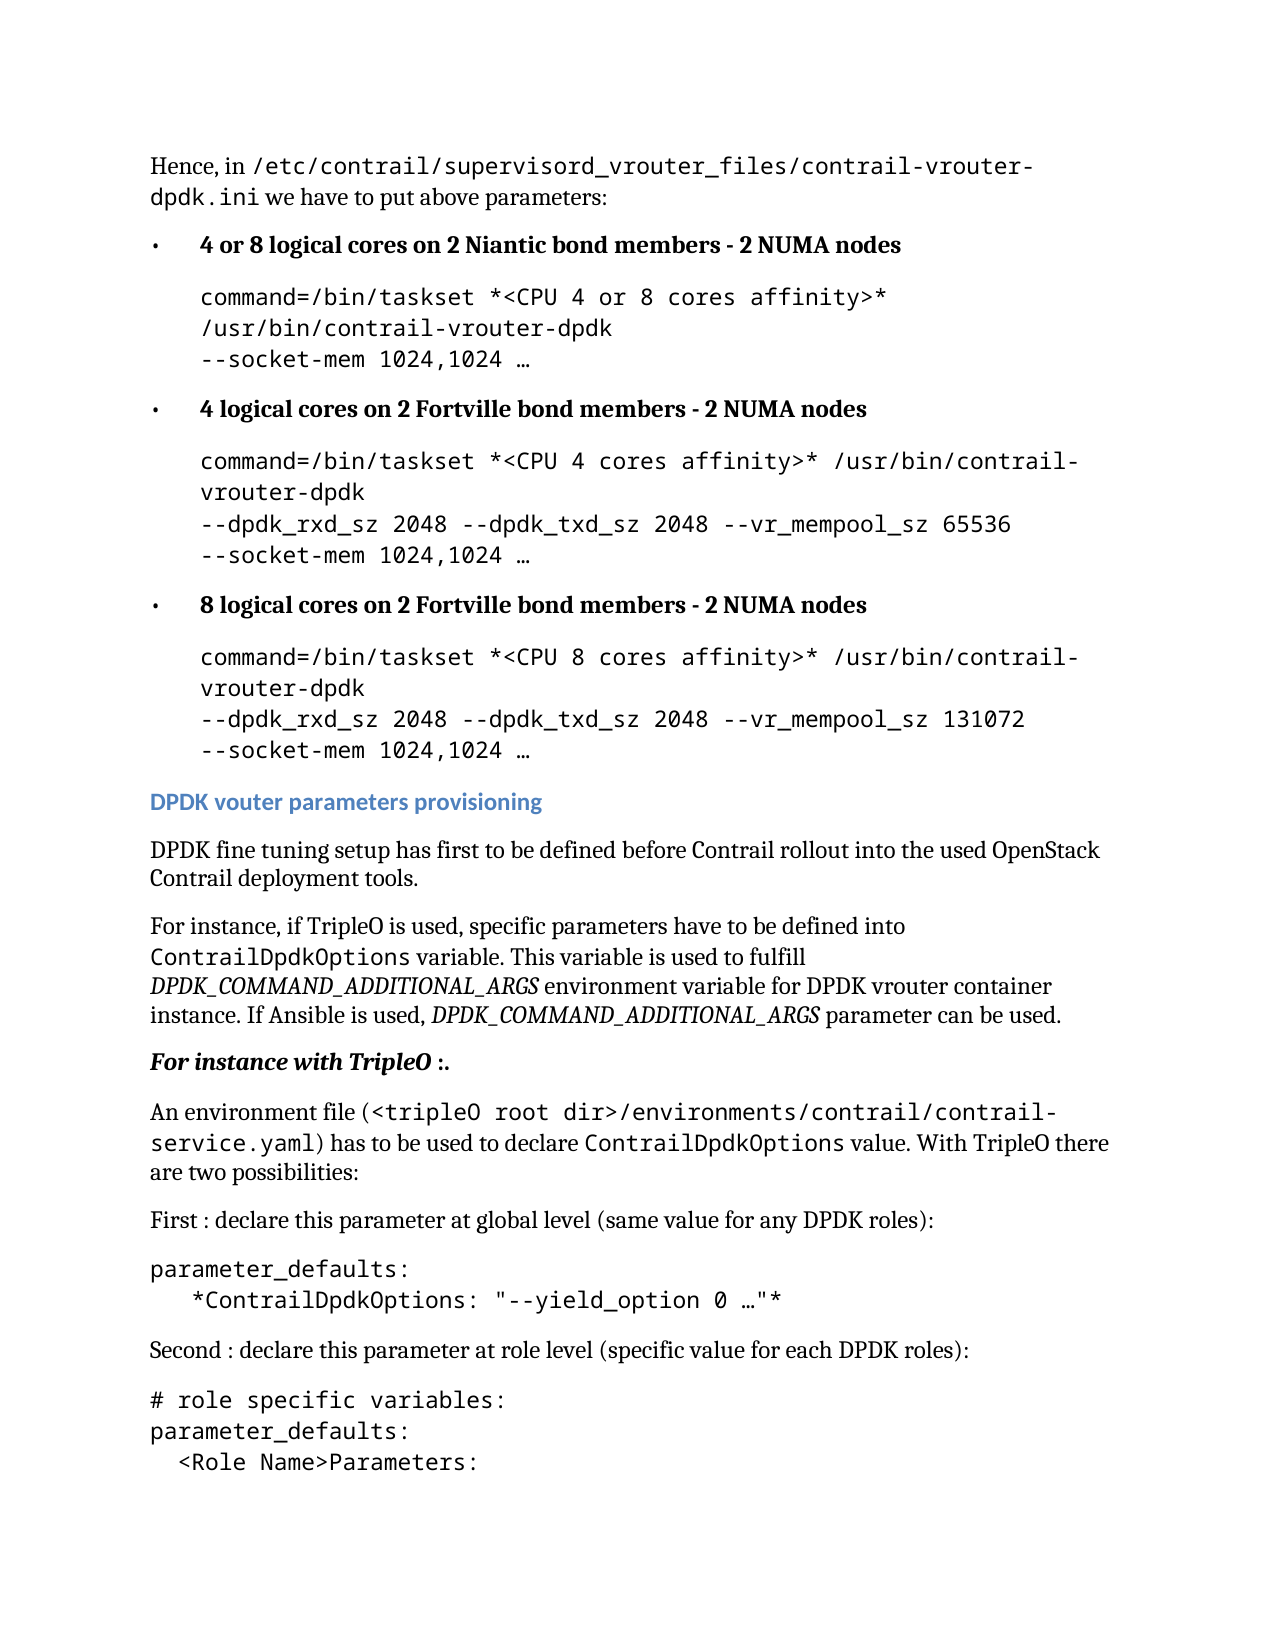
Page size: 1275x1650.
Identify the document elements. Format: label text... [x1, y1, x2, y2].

text First : declare this parameter at global level (same value for any DPDK roles): [150, 1206, 1125, 1234]
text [150, 1384, 1125, 1478]
text parameter_defaults: *ContrailDpdkOptions: "--yield_option 0 …"* [150, 1253, 1125, 1316]
list command=/bin/taskset *<CPU 4 cores affinity>* /usr/bin/contrail-vrouter-dpdk --dpdk_rxd_sz 2048 --dpdk_txd_sz 2048 --vr_mempool_sz 65536 --socket-mem 1024,1024 … [150, 445, 1125, 570]
text Second : declare this parameter at role level (specific value for each DPDK roles): [150, 1336, 1125, 1365]
text For instance, if TripleO is used, specific parameters have to be defined into ContrailDpdkOptions variable. This variable is used to fulfill DPDK_COMMAND_ADDITIONAL_ARGS environment variable for DPDK vrouter container instance. If Ansible is used, DPDK_COMMAND_ADDITIONAL_ARGS parameter can be used. [150, 912, 1125, 1029]
text DPDK fine tuning setup has first to be defined before Contrail rollout into the used OpenStack Contrail deployment tools. [150, 836, 1125, 893]
text For instance with TripleO :. [150, 1048, 1125, 1077]
list 4 or 8 logical cores on 2 Niantic bond members - 2 NUMA nodes [150, 231, 1125, 260]
text An environment file (<tripleO root dir>/environments/contrail/contrail-service.yaml) has to be used to declare ContrailDpdkOptions value. With TripleO there are two possibilities: [150, 1096, 1125, 1187]
subtitle DPDK vouter parameters provisioning [150, 786, 1125, 817]
list 4 logical cores on 2 Fortville bond members - 2 NUMA nodes [150, 395, 1125, 424]
list command=/bin/taskset *<CPU 8 cores affinity>* /usr/bin/contrail-vrouter-dpdk --dpdk_rxd_sz 2048 --dpdk_txd_sz 2048 --vr_mempool_sz 131072 --socket-mem 1024,1024 … [150, 640, 1125, 765]
text Hence, in /etc/contrail/supervisord_vrouter_files/contrail-vrouter-dpdk.ini we have to put above parameters: [150, 150, 1125, 212]
list command=/bin/taskset *<CPU 4 or 8 cores affinity>* /usr/bin/contrail-vrouter-dpdk --socket-mem 1024,1024 … [150, 281, 1125, 374]
list 8 logical cores on 2 Fortville bond members - 2 NUMA nodes [150, 591, 1125, 619]
